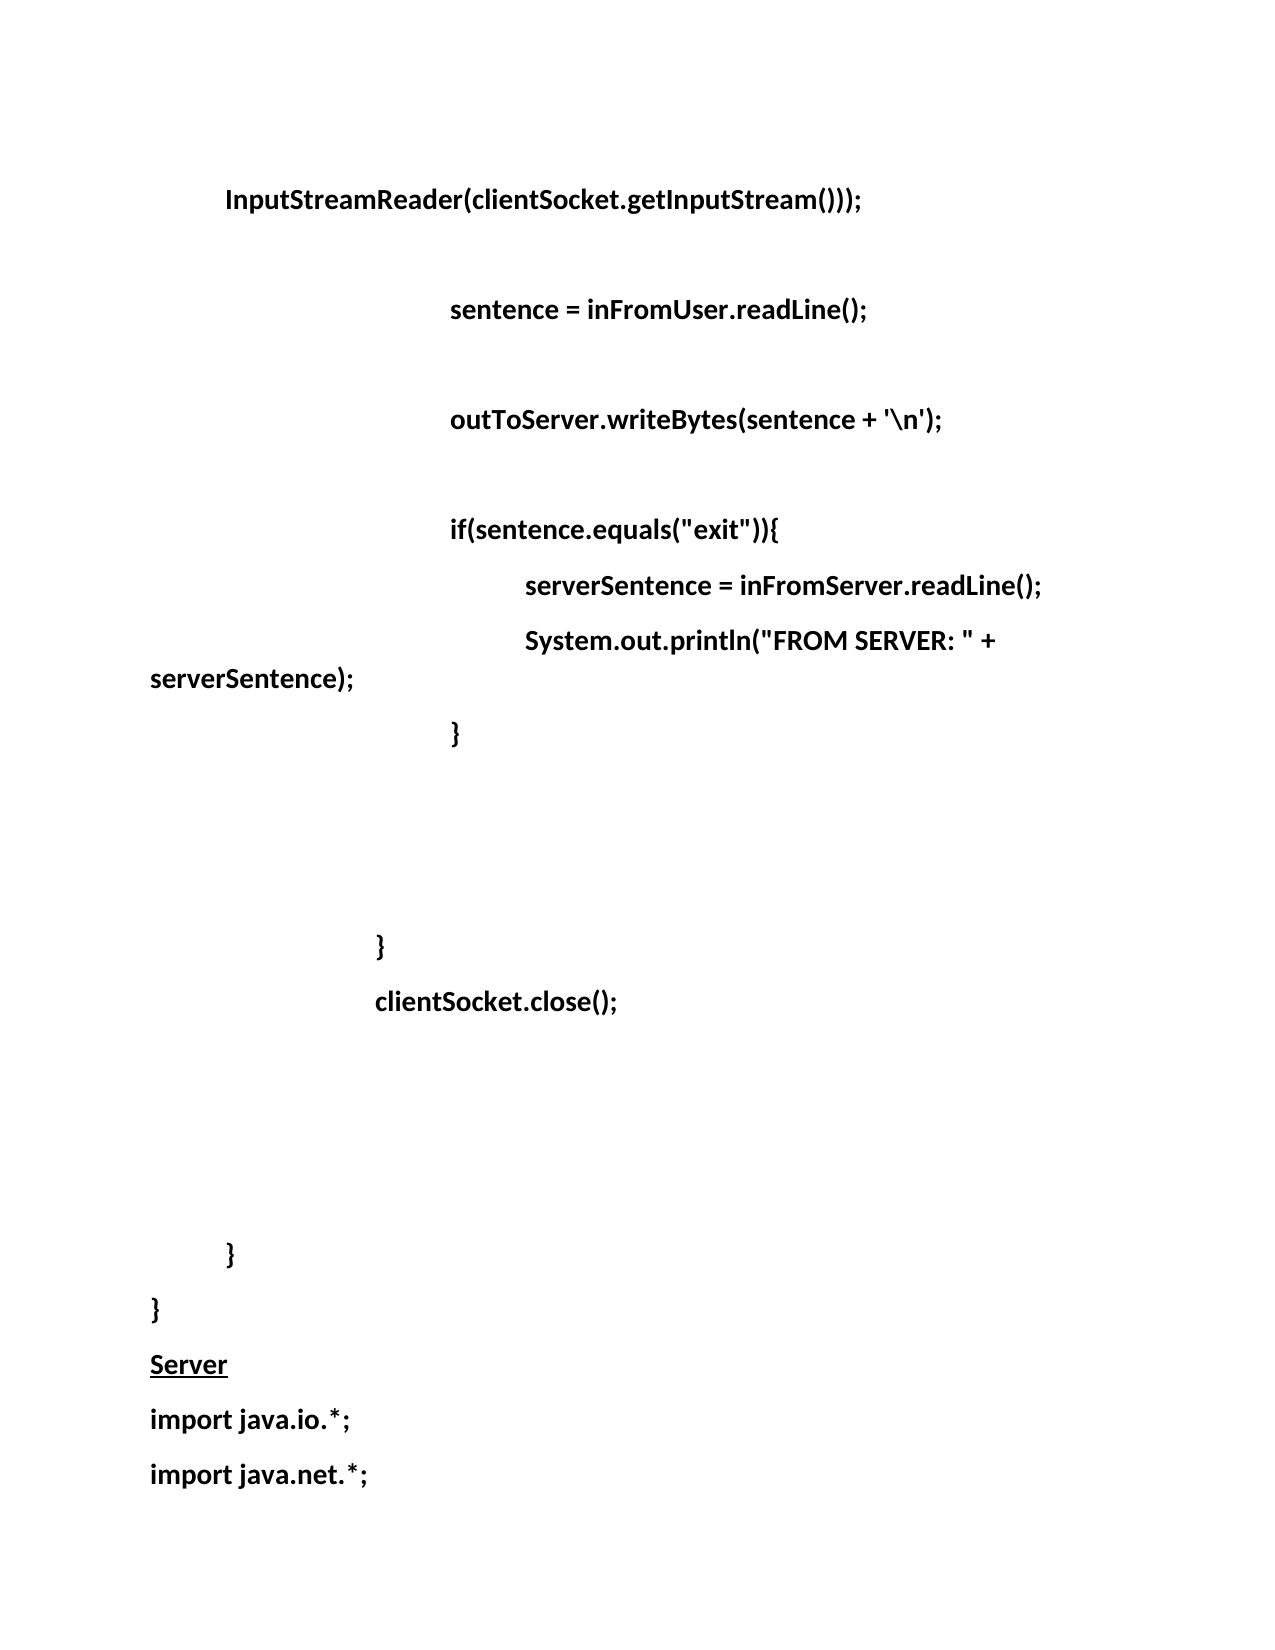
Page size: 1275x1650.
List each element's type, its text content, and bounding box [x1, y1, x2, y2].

text } [150, 1236, 1125, 1271]
text Server [150, 1346, 1125, 1382]
text outToServer.writeBytes(sentence + '\n'); [150, 401, 1125, 437]
text } [150, 715, 1125, 751]
text InputStreamReader(clientSocket.getInputStream())); [150, 150, 1125, 216]
text } [150, 928, 1125, 964]
text import java.io.*; [150, 1401, 1125, 1437]
text System.out.println("FROM SERVER: " + serverSentence); [150, 622, 1125, 696]
text sentence = inFromUser.readLine(); [150, 291, 1125, 327]
text } [150, 1291, 1125, 1327]
text clientSocket.close(); [150, 983, 1125, 1019]
text serverSentence = inFromServer.readLine(); [150, 567, 1125, 602]
text import java.net.*; [150, 1456, 1125, 1492]
text if(sentence.equals("exit")){ [150, 511, 1125, 547]
